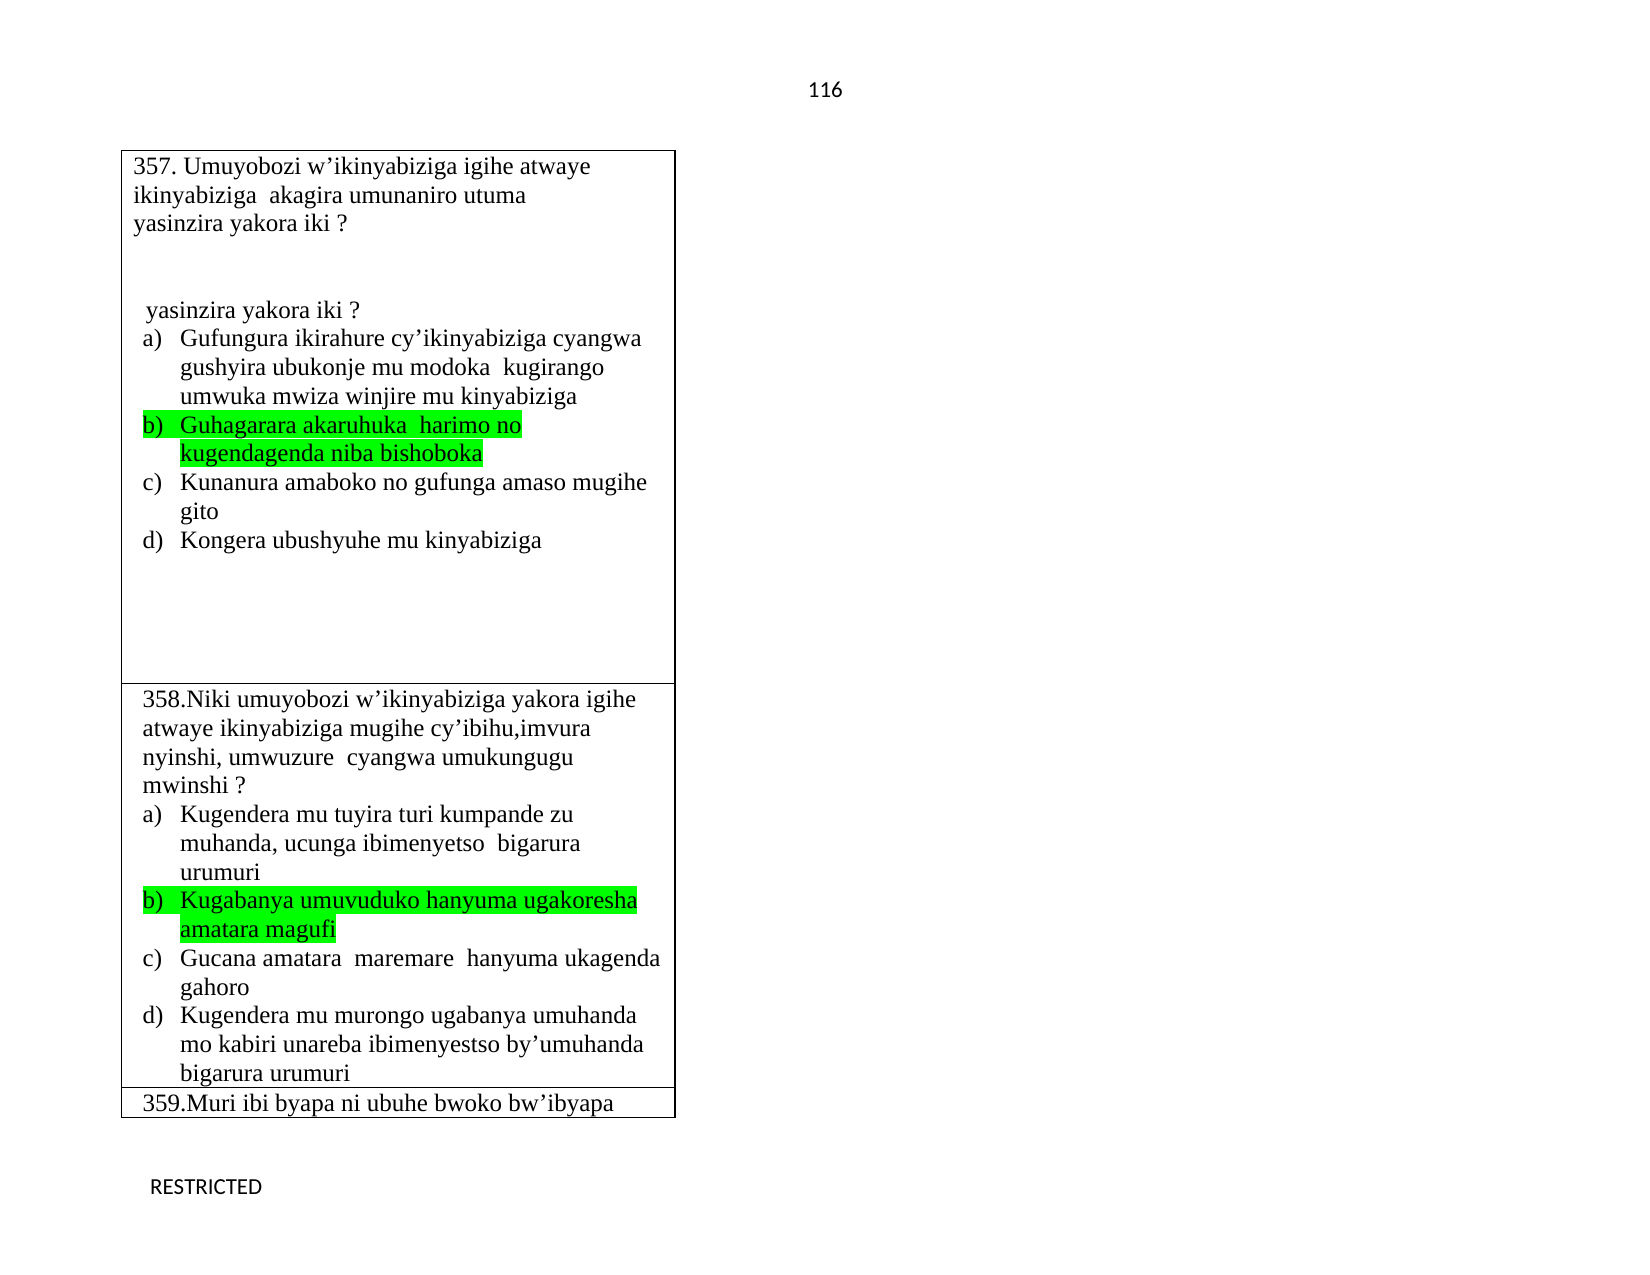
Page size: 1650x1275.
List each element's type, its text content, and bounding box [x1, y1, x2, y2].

table_cell 357. Umuyobozi w’ikinyabiziga igihe atwaye ikinyabiziga akagira umunaniro utuma yasinzira yakora iki ? yasinzira yakora iki ? Gufungura ikirahure cy’ikinyabiziga cyangwa gushyira ubukonje mu modoka kugirango umwuka mwiza winjire mu kinyabiziga Guhagarara akaruhuka harimo no kugendagenda niba bishoboka Kunanura amaboko no gufunga amaso mugihe gito Kongera ubushyuhe mu kinyabiziga [122, 151, 674, 683]
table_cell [122, 1088, 674, 1117]
table_cell 358.Niki umuyobozi w’ikinyabiziga yakora igihe atwaye ikinyabiziga mugihe cy’ibihu,imvura nyinshi, umwuzure cyangwa umukungugu mwinshi ? Kugendera mu tuyira turi kumpande zu muhanda, ucunga ibimenyetso bigarura urumuri Kugabanya umuvuduko hanyuma ugakoresha amatara magufi Gucana amatara maremare hanyuma ukagenda gahoro Kugendera mu murongo ugabanya umuhanda mo kabiri unareba ibimenyestso by’umuhanda bigarura urumuri [122, 684, 674, 1087]
